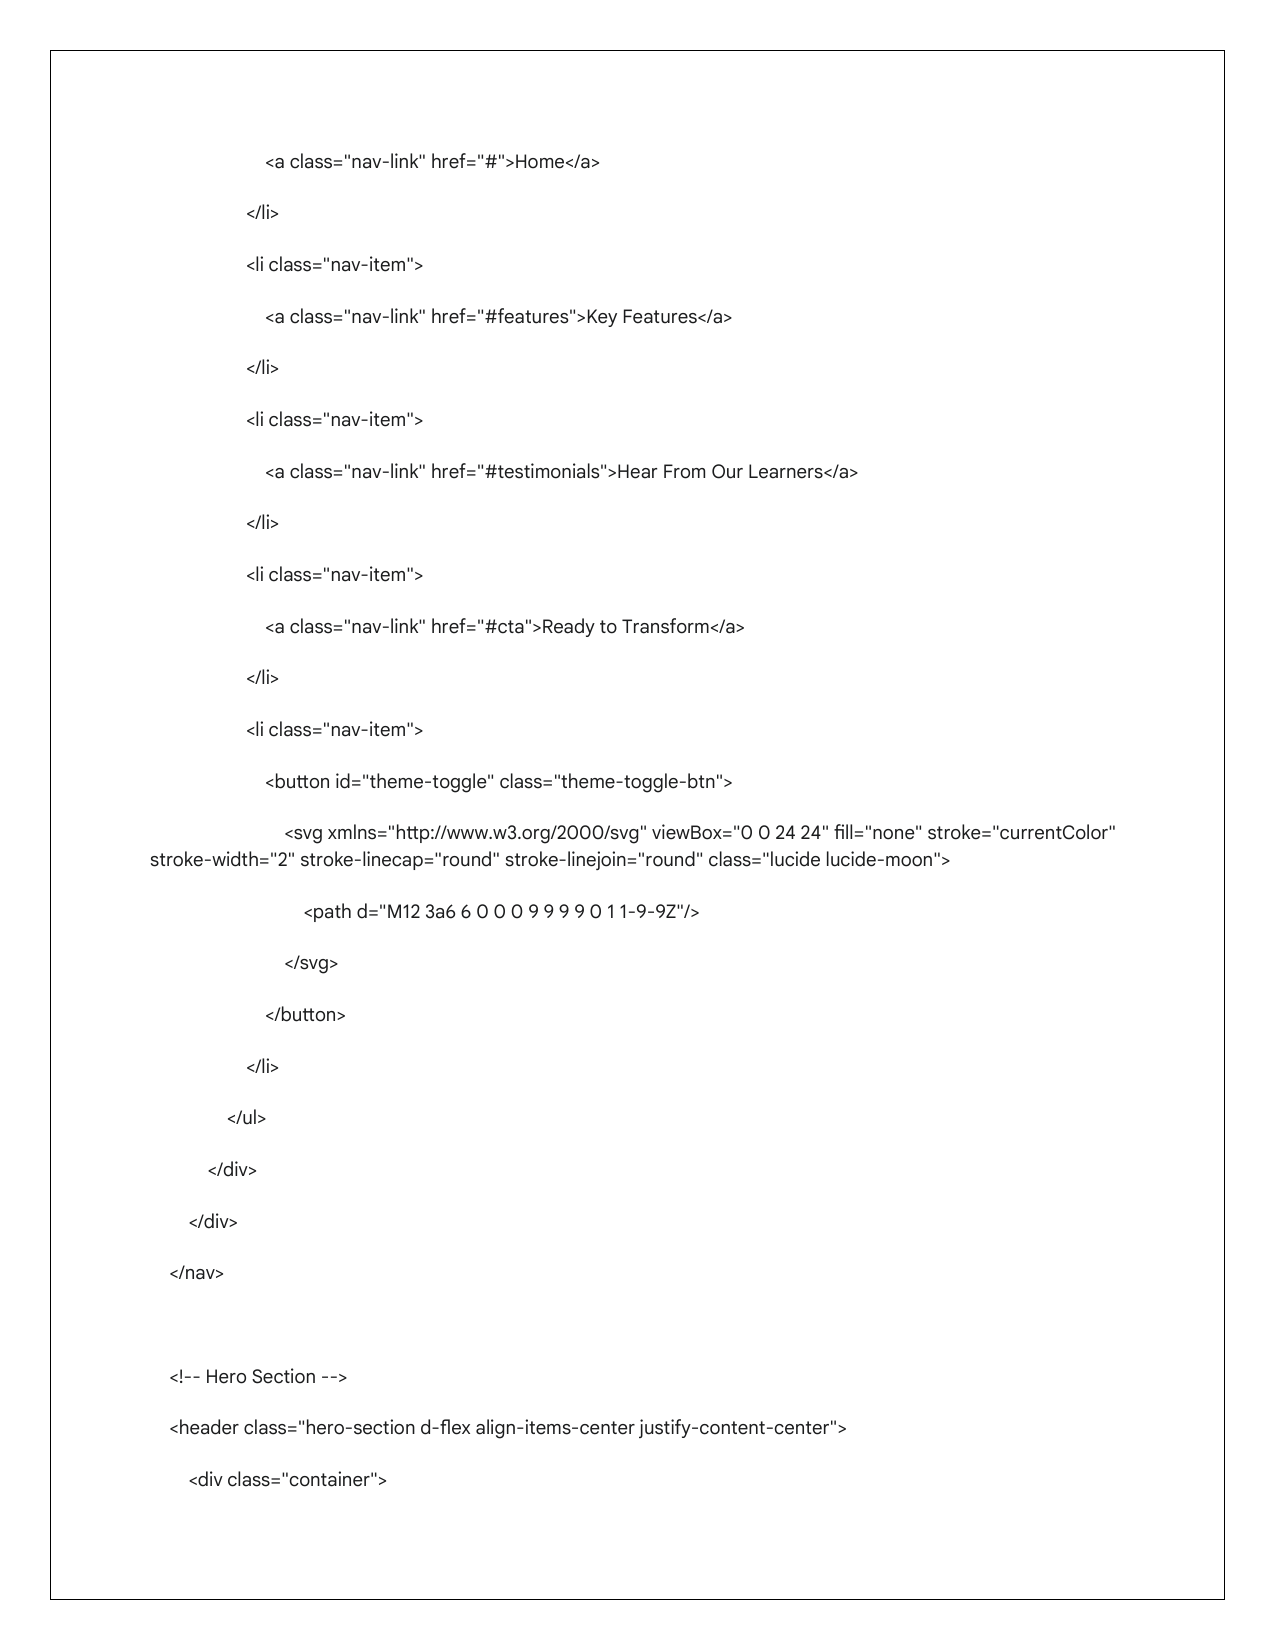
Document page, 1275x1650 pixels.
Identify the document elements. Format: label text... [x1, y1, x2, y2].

text </li> [150, 357, 1125, 380]
text <a class="nav-link" href="#cta">Ready to Transform</a> [150, 615, 1125, 638]
text </div> [150, 1158, 1125, 1182]
text <a class="nav-link" href="#features">Key Features</a> [150, 305, 1125, 328]
text </button> [150, 1003, 1125, 1027]
text <path d="M12 3a6 6 0 0 0 9 9 9 9 0 1 1-9-9Z"/> [150, 900, 1125, 923]
text </li> [150, 202, 1125, 225]
text <svg xmlns="http://www.w3.org/2000/svg" viewBox="0 0 24 24" fill="none" stroke="currentColor" stroke-width="2" stroke-linecap="round" stroke-linejoin="round" class="lucide lucide-moon"> [150, 822, 1125, 872]
text <header class="hero-section d-flex align-items-center justify-content-center"> [150, 1417, 1125, 1440]
text <a class="nav-link" href="#testimonials">Hear From Our Learners</a> [150, 460, 1125, 483]
text </div> [150, 1210, 1125, 1233]
text <!-- Hero Section --> [150, 1365, 1125, 1388]
text </li> [150, 667, 1125, 690]
text <div class="container"> [150, 1468, 1125, 1492]
text </li> [150, 512, 1125, 535]
text <li class="nav-item"> [150, 718, 1125, 742]
text <li class="nav-item"> [150, 408, 1125, 432]
text <button id="theme-toggle" class="theme-toggle-btn"> [150, 770, 1125, 793]
text </svg> [150, 952, 1125, 975]
text </ul> [150, 1107, 1125, 1130]
text <li class="nav-item"> [150, 253, 1125, 277]
text </nav> [150, 1262, 1125, 1285]
text </li> [150, 1055, 1125, 1078]
text <a class="nav-link" href="#">Home</a> [150, 150, 1125, 173]
text <li class="nav-item"> [150, 563, 1125, 587]
